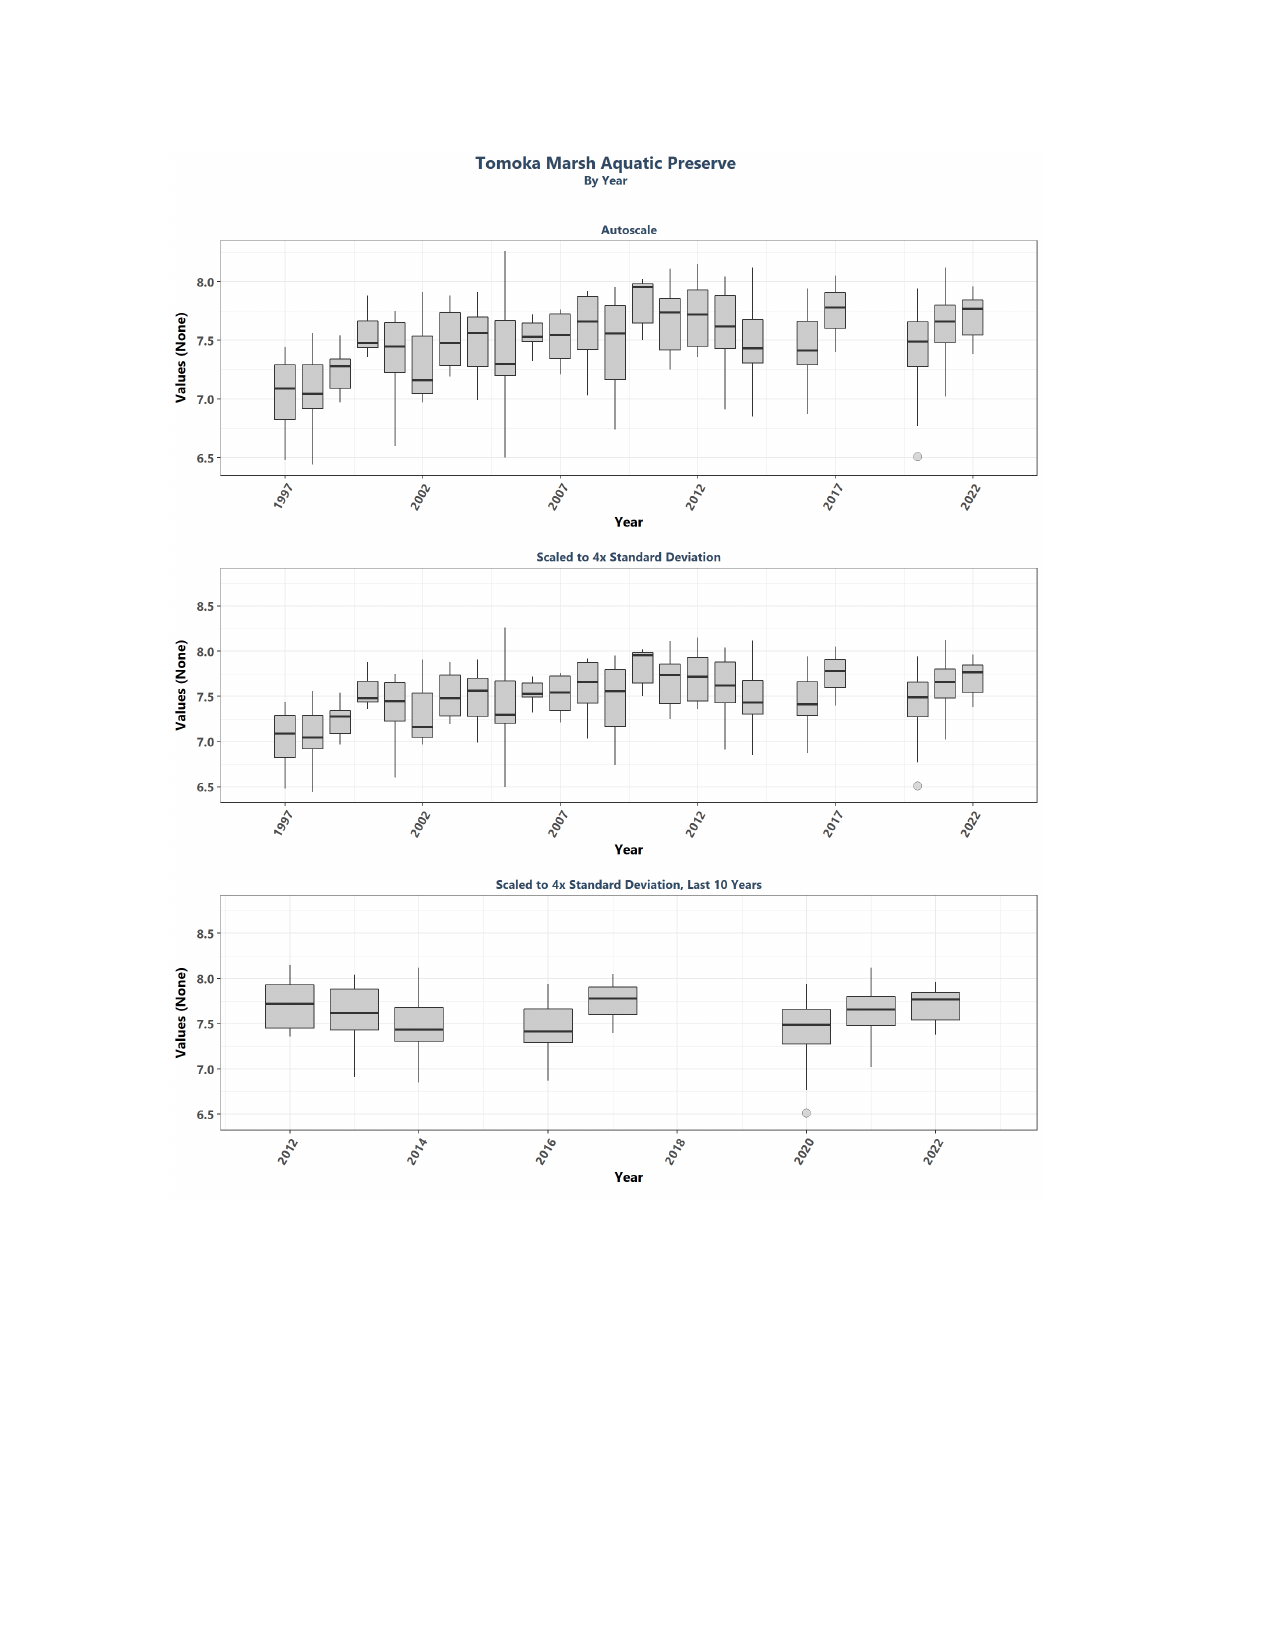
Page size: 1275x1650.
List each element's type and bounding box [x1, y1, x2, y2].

picture [168, 150, 1044, 1200]
